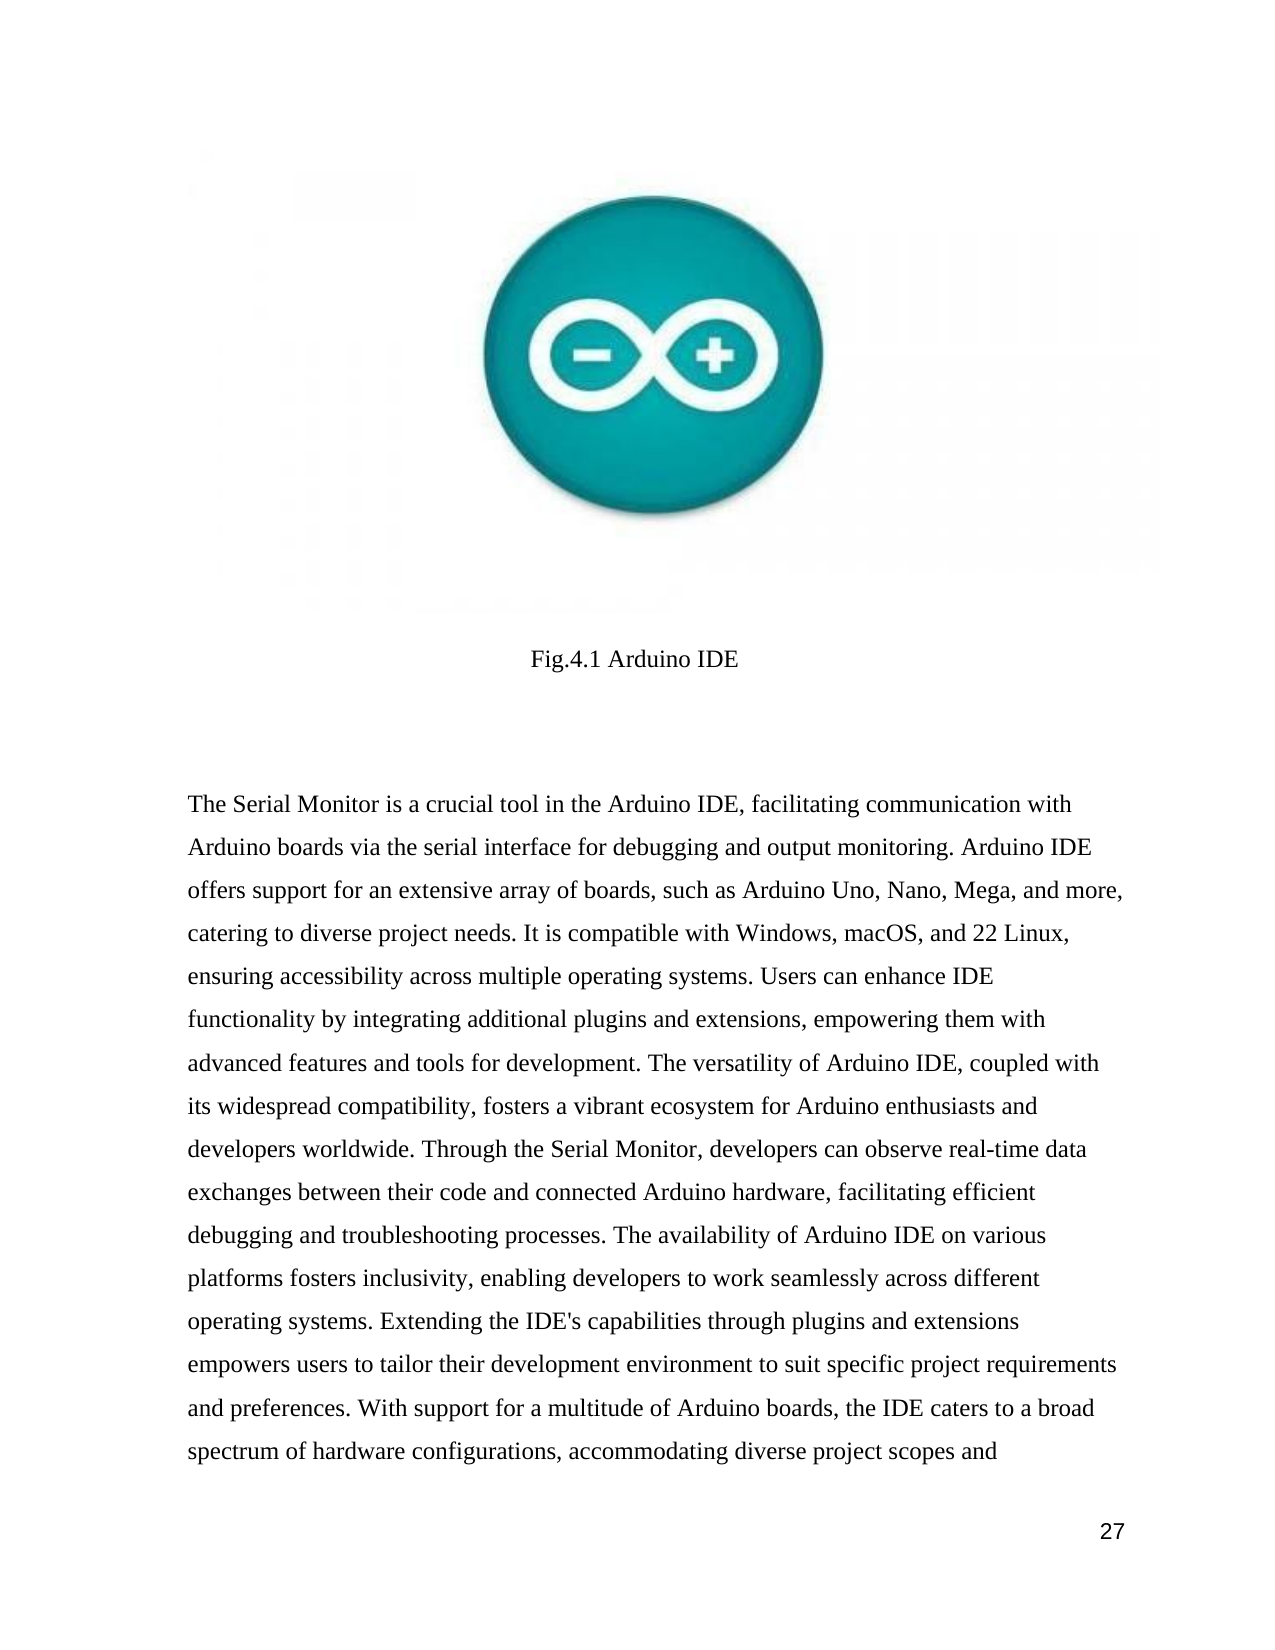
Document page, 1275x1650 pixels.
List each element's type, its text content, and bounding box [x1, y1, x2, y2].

picture [187, 150, 1160, 613]
text Fig.4.1 Arduino IDE [187, 644, 1007, 672]
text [187, 789, 1125, 1464]
